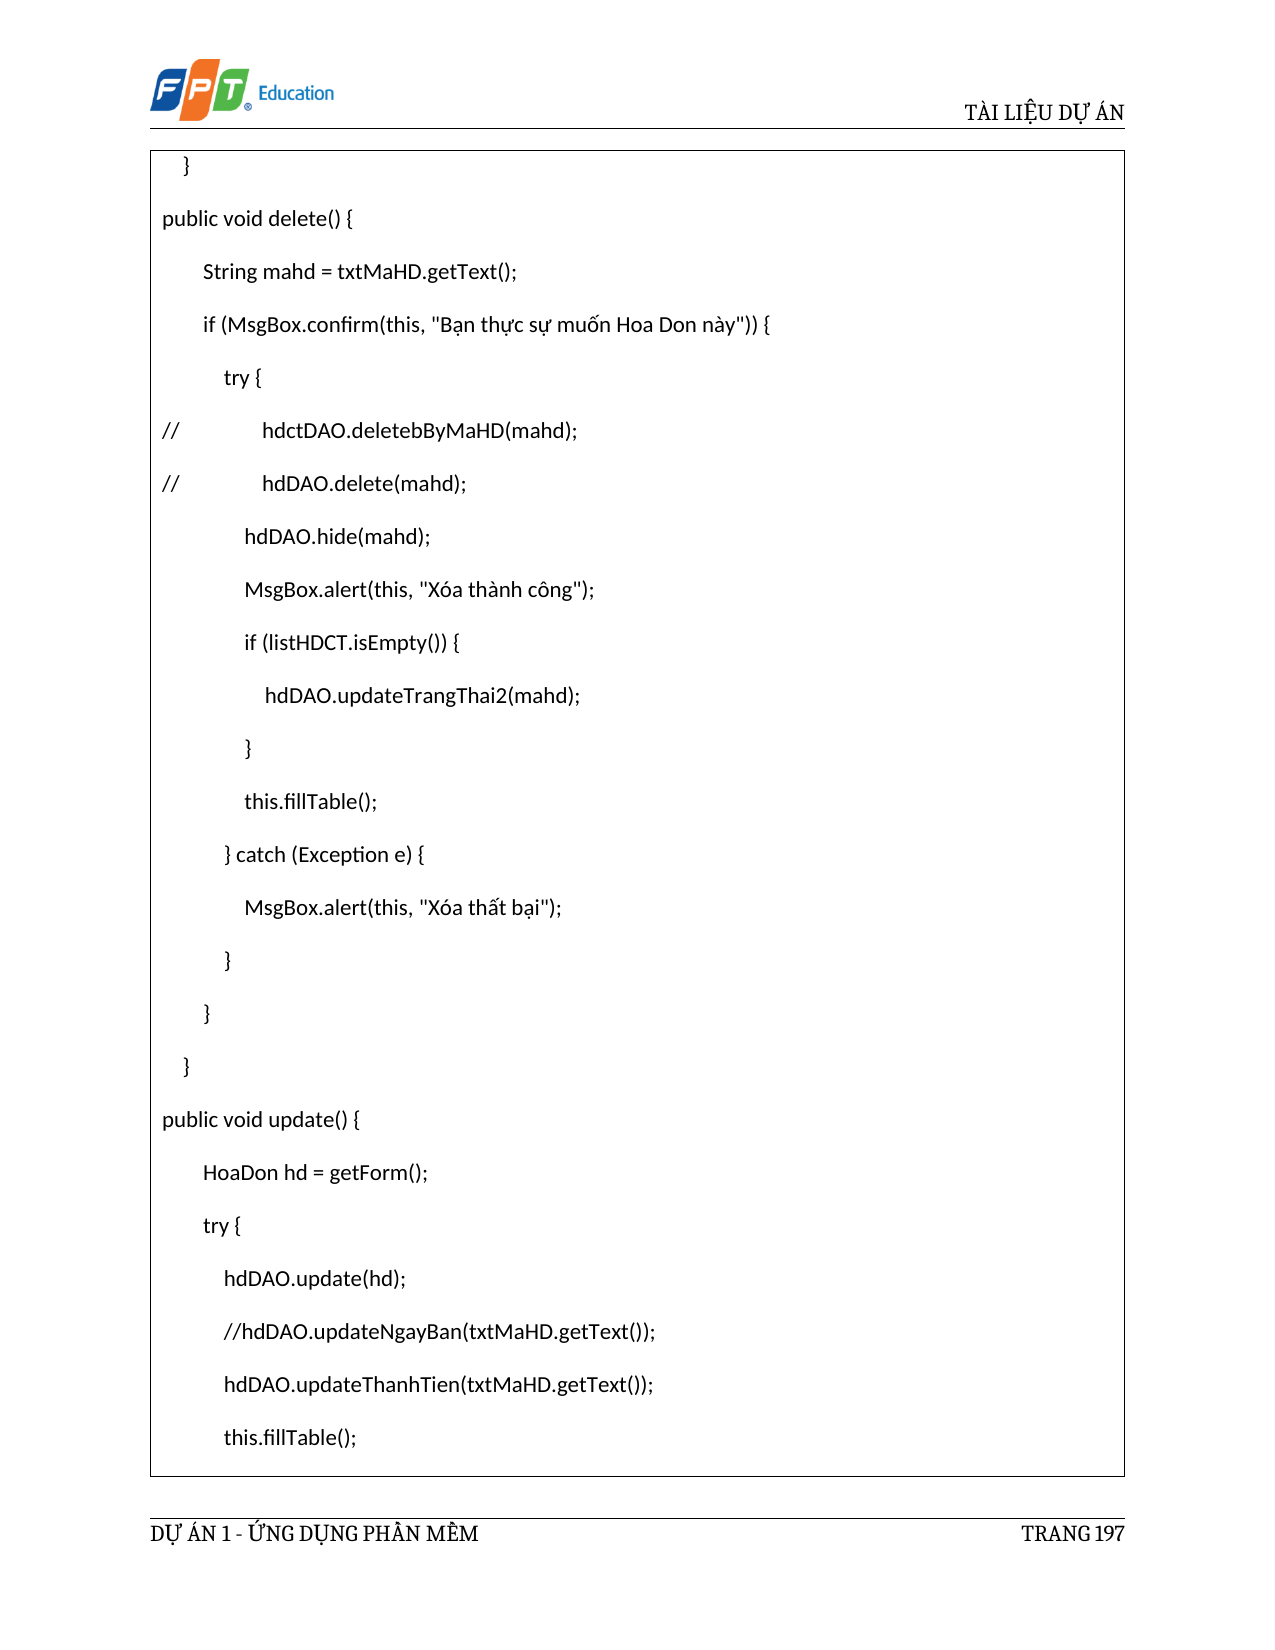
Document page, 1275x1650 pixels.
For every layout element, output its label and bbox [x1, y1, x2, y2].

table_header [151, 151, 1124, 1476]
picture [150, 59, 336, 121]
